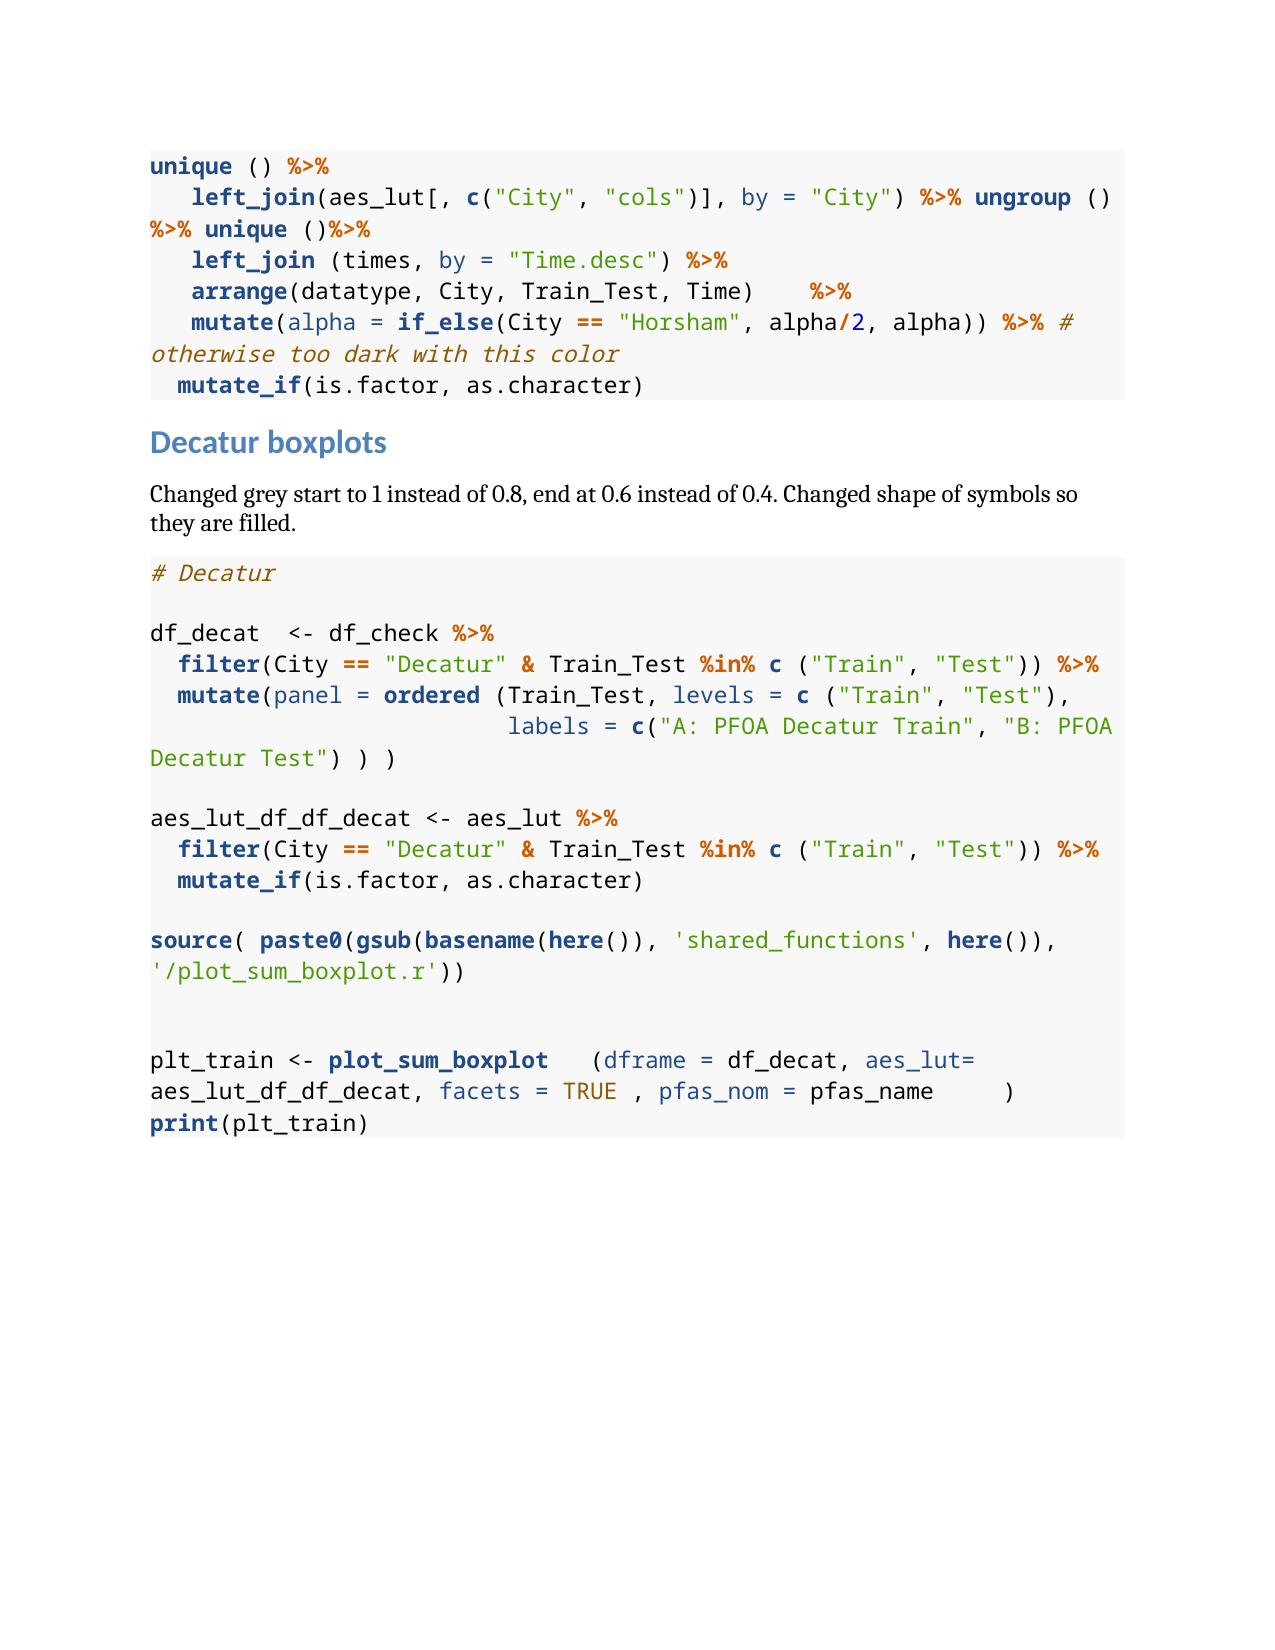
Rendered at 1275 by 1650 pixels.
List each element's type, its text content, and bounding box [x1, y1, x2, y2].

text Changed grey start to 1 instead of 0.8, end at 0.6 instead of 0.4. Changed shape of symbols so they are filled. [150, 480, 1125, 538]
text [150, 150, 1125, 400]
subtitle Decatur boxplots [150, 421, 1125, 462]
text # Decatur df_decat <- df_check %>% filter(City == "Decatur" & Train_Test %in% c ("Train", "Test")) %>% mutate(panel = ordered (Train_Test, levels = c ("Train", "Test"), labels = c("A: PFOA Decatur Train", "B: PFOA Decatur Test") ) ) aes_lut_df_df_decat <- aes_lut %>% filter(City == "Decatur" & Train_Test %in% c ("Train", "Test")) %>% mutate_if(is.factor, as.character) source( paste0(gsub(basename(here()), 'shared_functions', here()), '/plot_sum_boxplot.r')) plt_train <- plot_sum_boxplot (dframe = df_decat, aes_lut= aes_lut_df_df_decat, facets = TRUE , pfas_nom = pfas_name ) print(plt_train) [150, 557, 1125, 1138]
